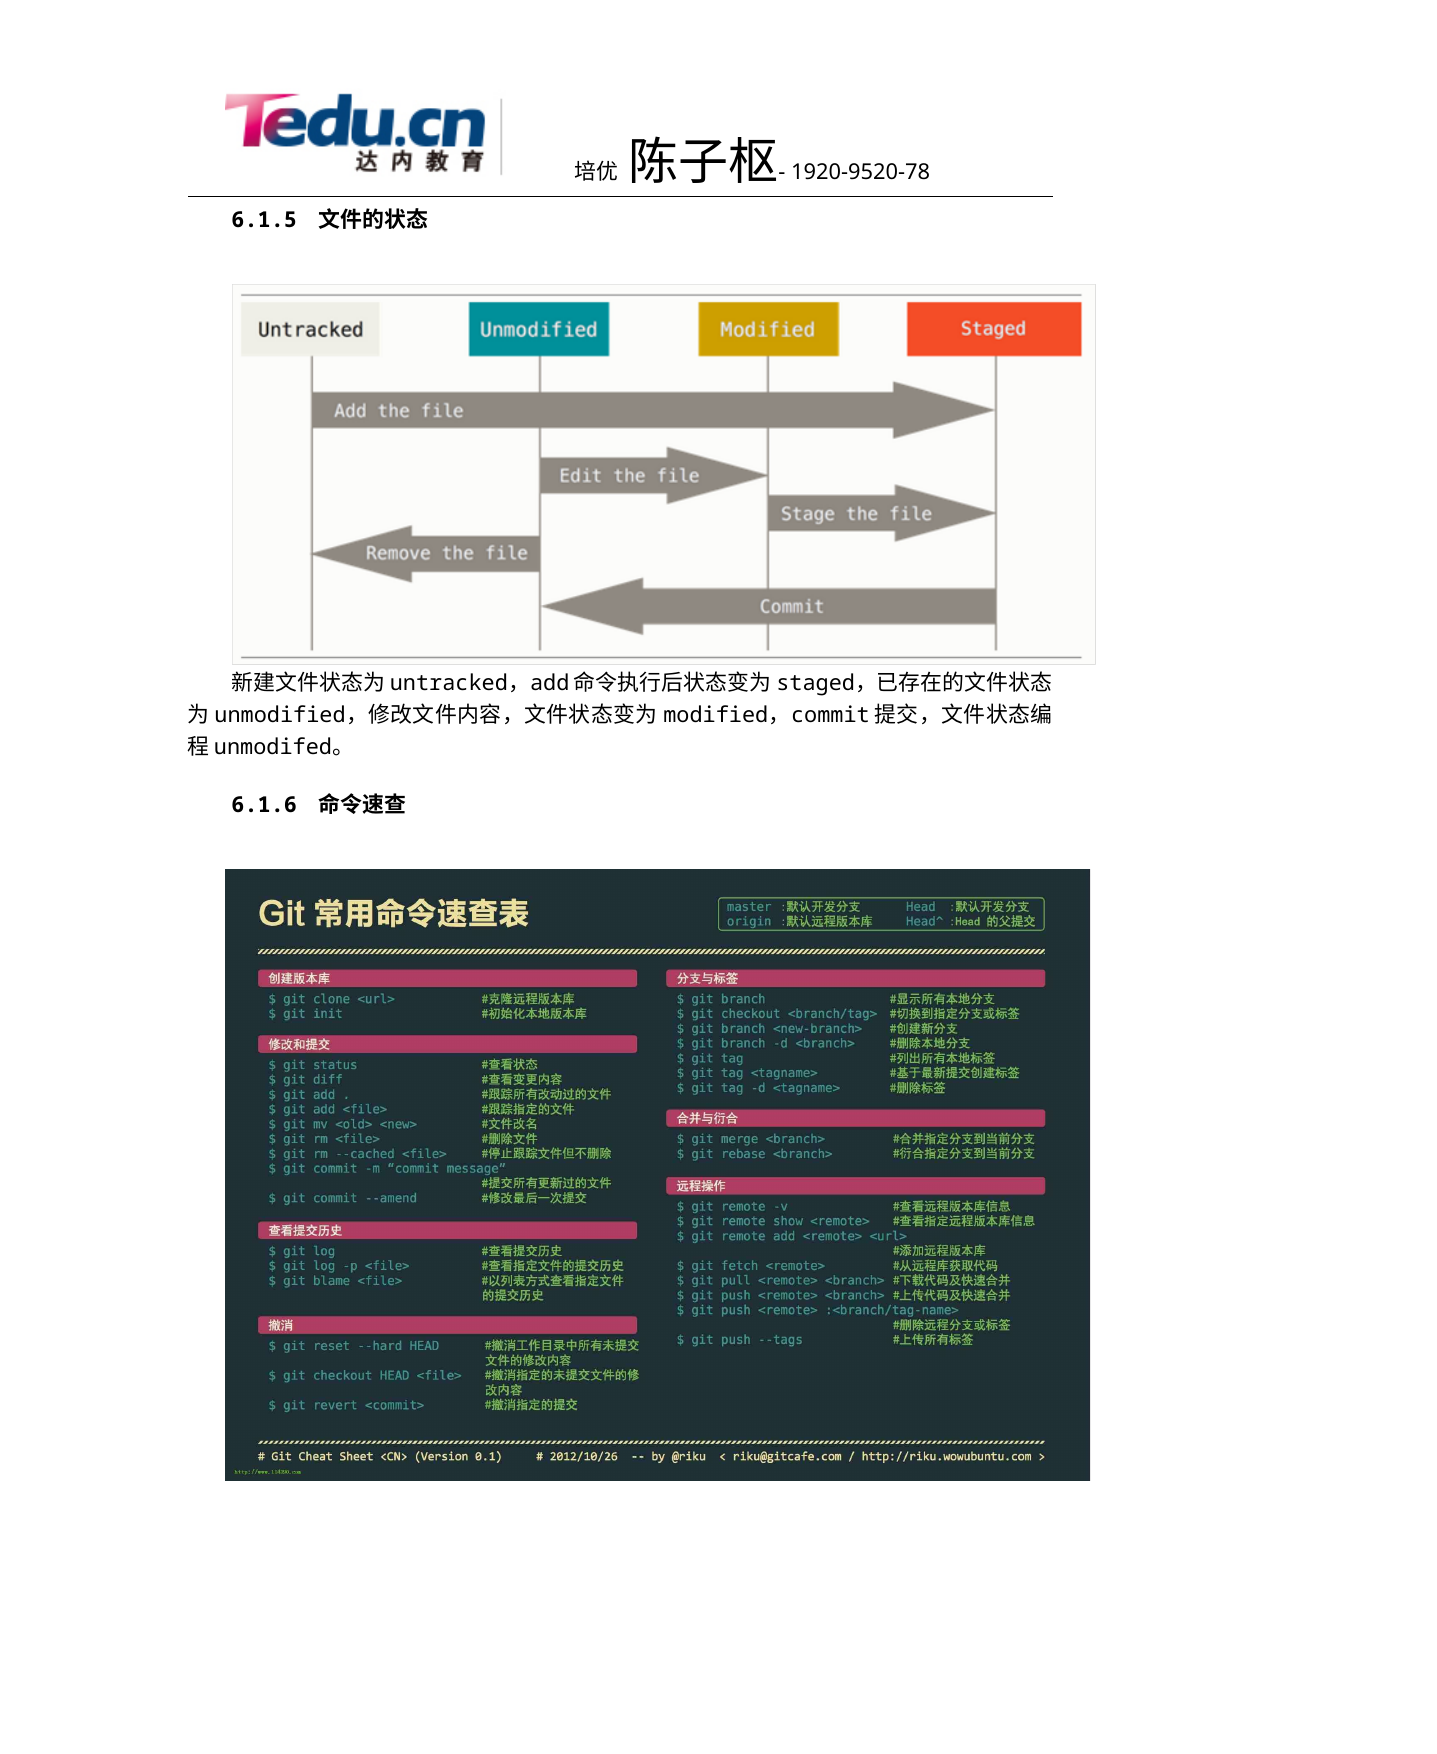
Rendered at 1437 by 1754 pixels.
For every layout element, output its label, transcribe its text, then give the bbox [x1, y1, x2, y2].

picture [231, 283, 1097, 666]
picture [225, 88, 507, 180]
subtitle 命令速查 [187, 787, 1053, 819]
picture [225, 869, 1091, 1481]
subtitle 文件的状态 [187, 202, 1053, 234]
text 新建文件状态为untracked，add命令执行后状态变为staged，已存在的文件状态为unmodified，修改文件内容，文件状态变为modified，commit提交，文件状态编程unmodifed。 [187, 665, 1053, 760]
